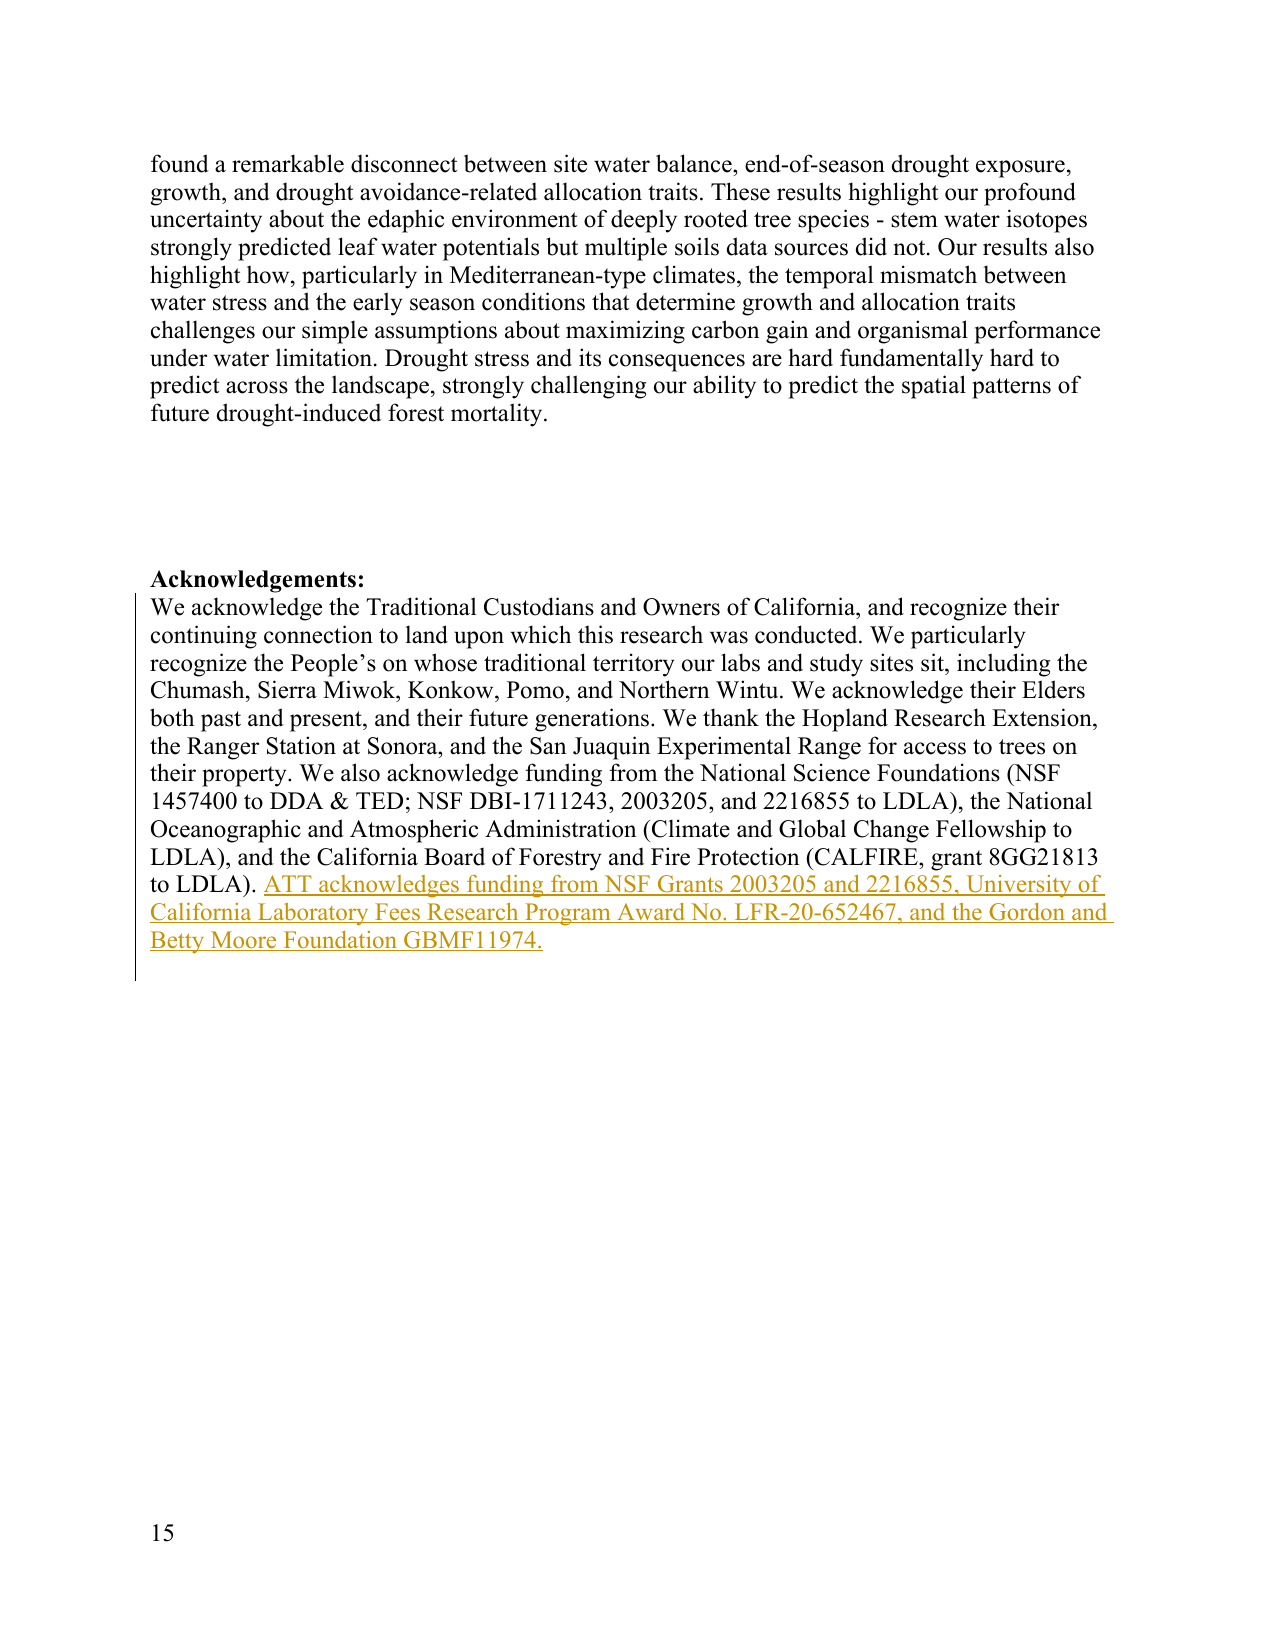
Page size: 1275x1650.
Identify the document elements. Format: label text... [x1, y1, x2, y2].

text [150, 150, 1125, 427]
text We acknowledge the Traditional Custodians and Owners of California, and recognize their continuing connection to land upon which this research was conducted. We particularly recognize the People’s on whose traditional territory our labs and study sites sit, including the Chumash, Sierra Miwok, Konkow, Pomo, and Northern Wintu. We acknowledge their Elders both past and present, and their future generations. We thank the Hopland Research Extension, the Ranger Station at Sonora, and the San Juaquin Experimental Range for access to trees on their property. We also acknowledge funding from the National Science Foundations (NSF 1457400 to DDA & TED; NSF DBI-1711243, 2003205, and 2216855 to LDLA), the National Oceanographic and Atmospheric Administration (Climate and Global Change Fellowship to LDLA), and the California Board of Forestry and Fire Protection (CALFIRE, grant 8GG21813 to LDLA). [150, 593, 1125, 953]
text Acknowledgements: [150, 566, 1125, 593]
